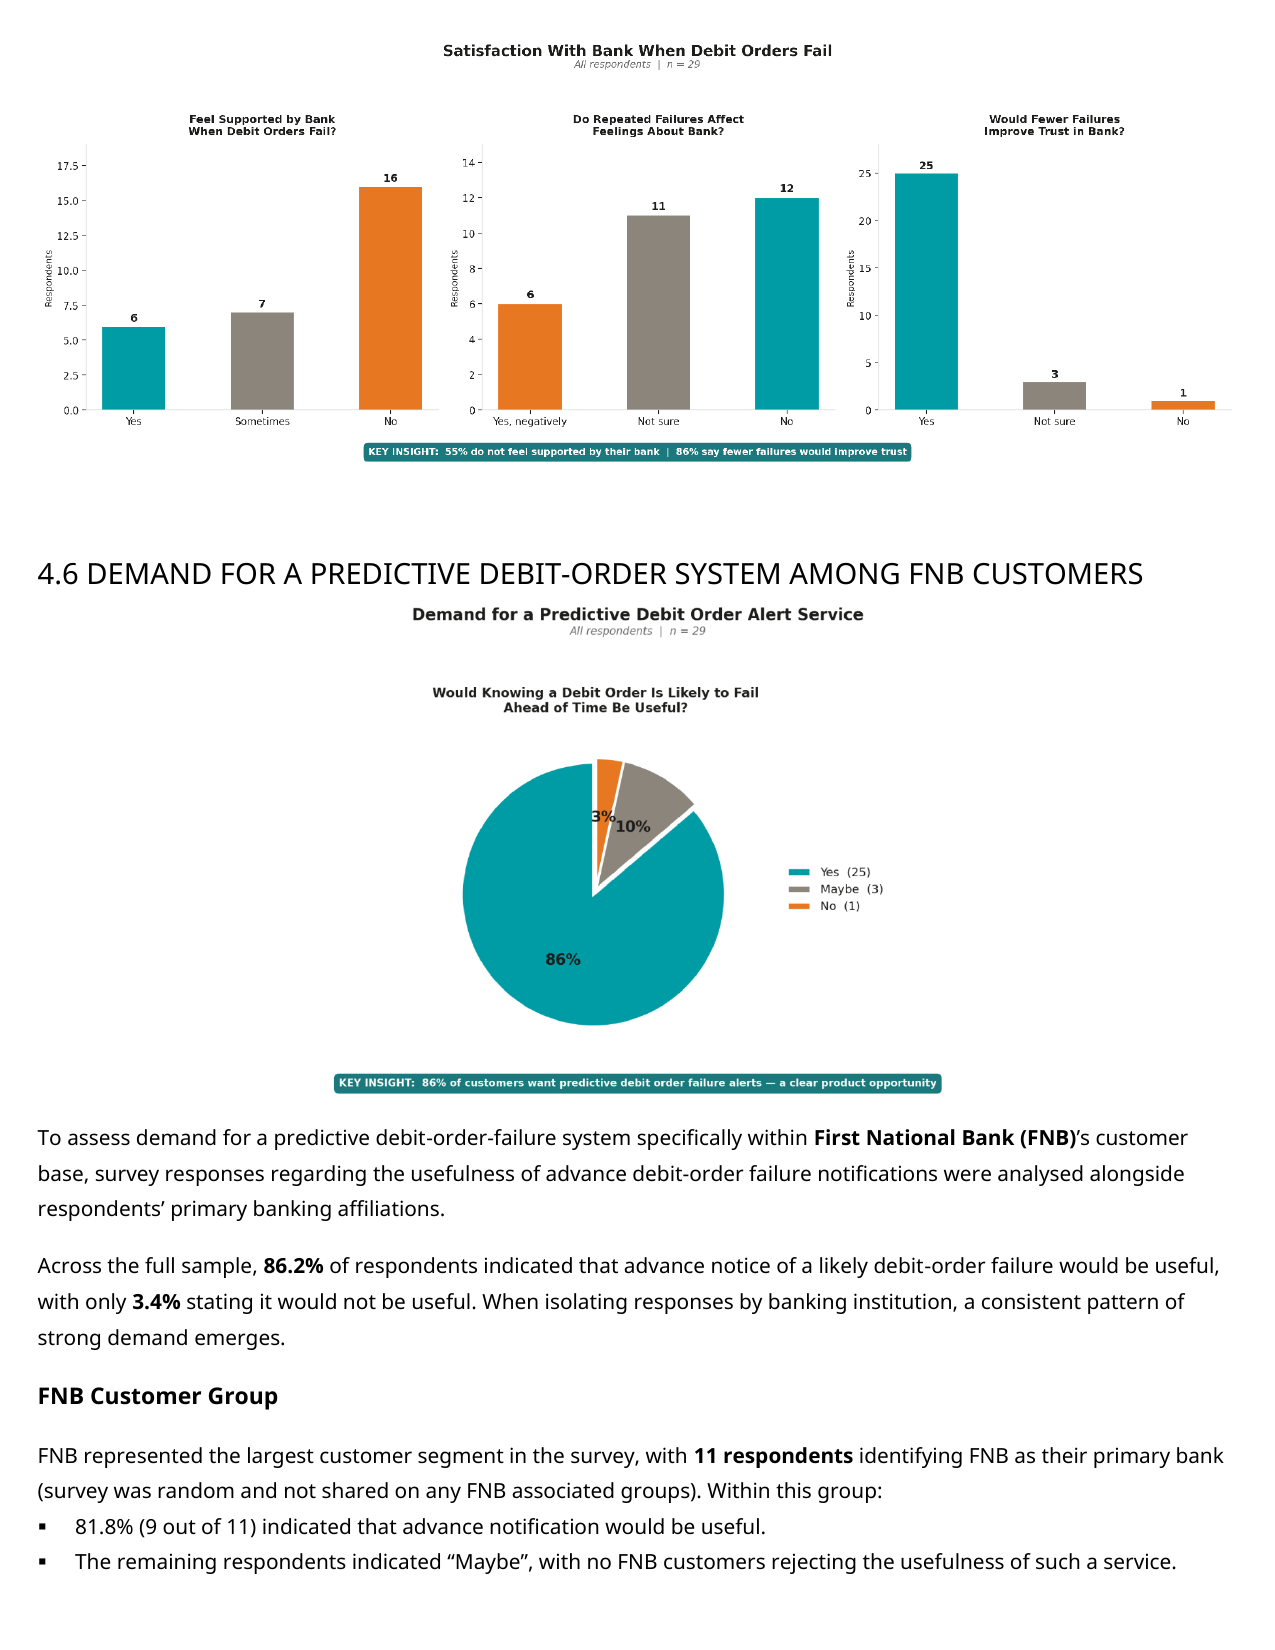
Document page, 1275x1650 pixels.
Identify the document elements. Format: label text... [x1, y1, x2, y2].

text FNB represented the largest customer segment in the survey, with 11 respondents identifying FNB as their primary bank (survey was random and not shared on any FNB associated groups). Within this group: [37, 1441, 1237, 1505]
text Across the full sample, 86.2% of respondents indicated that advance notice of a likely debit‑order failure would be useful, with only 3.4% stating it would not be useful. When isolating responses by banking institution, a consistent pattern of strong demand emerges. [37, 1252, 1237, 1351]
picture [331, 599, 944, 1096]
list 81.8% (9 out of 11) indicated that advance notification would be useful. [37, 1512, 1237, 1540]
list The remaining respondents indicated “Maybe”, with no FNB customers rejecting the usefulness of such a service. [37, 1547, 1237, 1576]
text FNB Customer Group [37, 1380, 1237, 1411]
subtitle 4.6 DEMAND FOR A PREDICTIVE Debit-order system among fnb customers [37, 556, 1237, 591]
text To assess demand for a predictive debit‑order‑failure system specifically within First National Bank (FNB)’s customer base, survey responses regarding the usefulness of advance debit-order failure notifications were analysed alongside respondents’ primary banking affiliations. [37, 1123, 1237, 1223]
picture [37, 37, 1238, 464]
